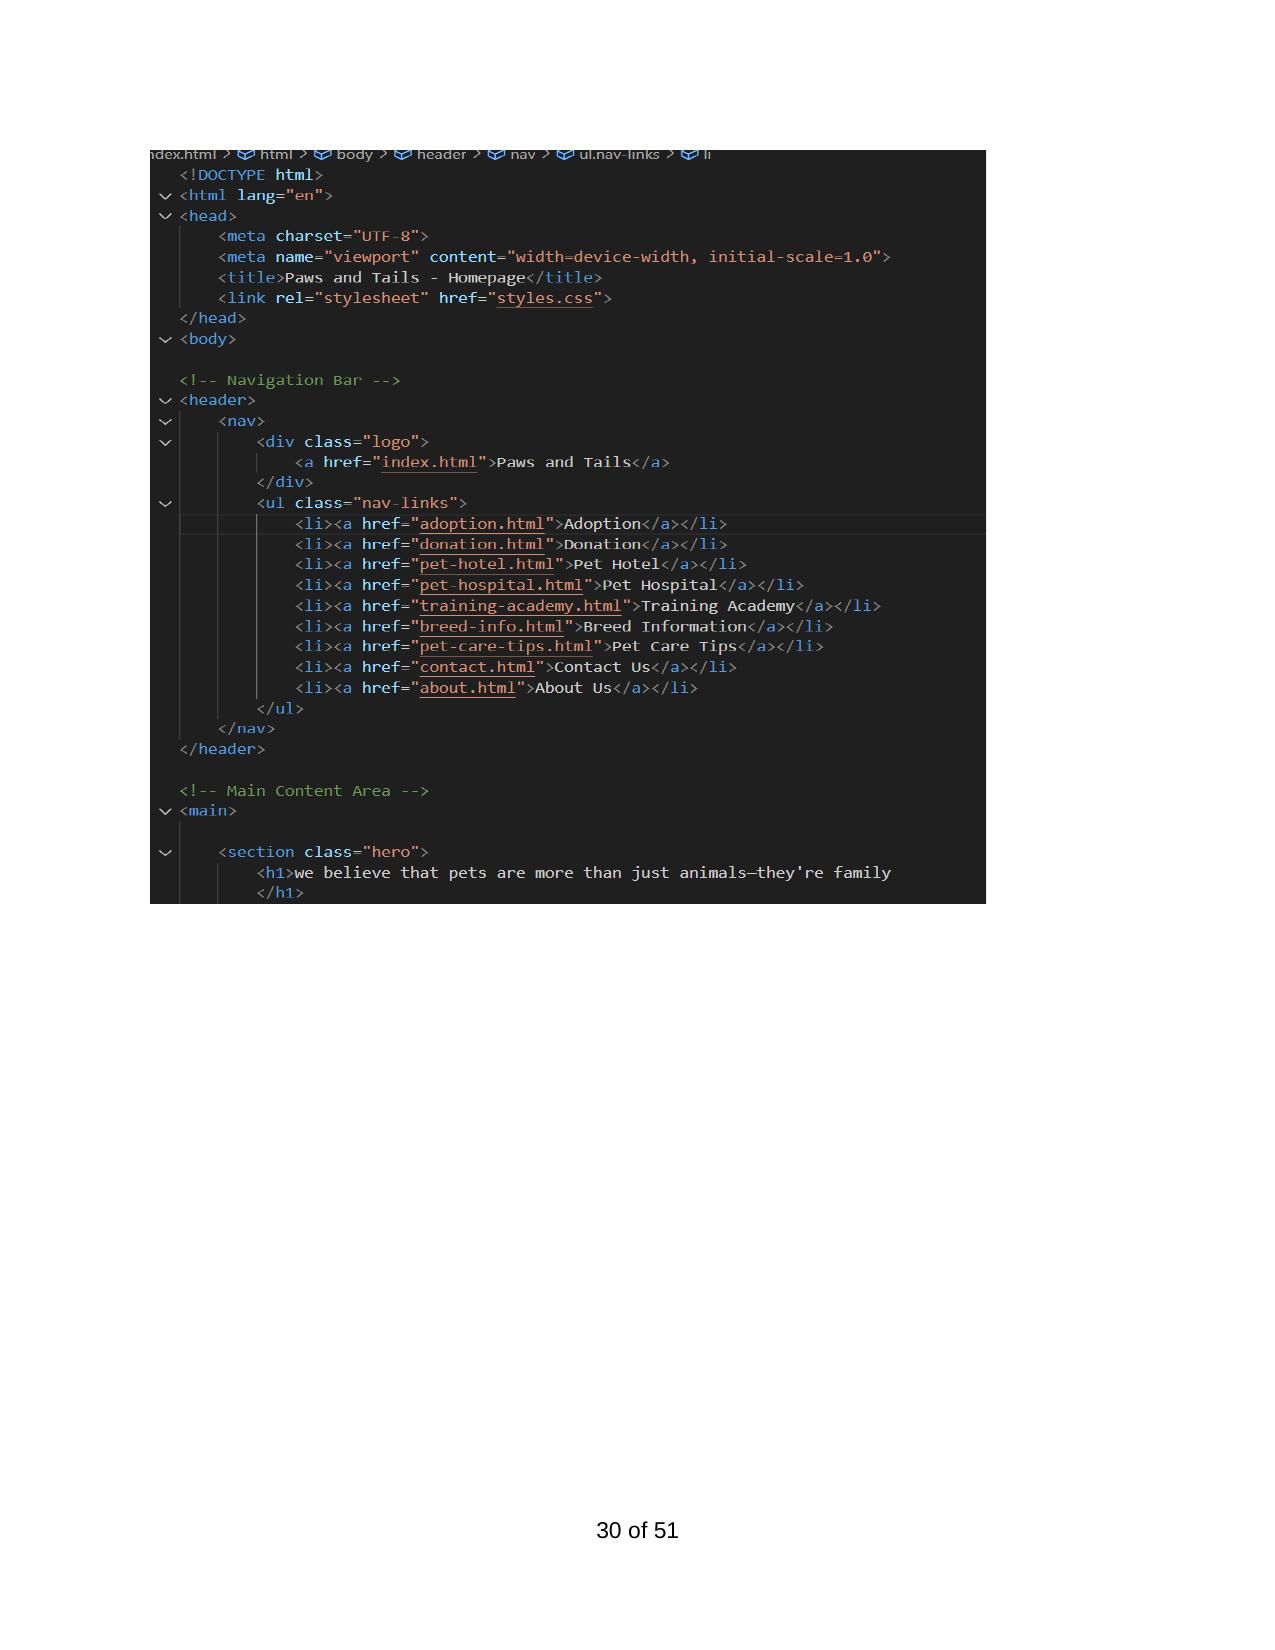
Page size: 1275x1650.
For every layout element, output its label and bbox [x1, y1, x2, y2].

picture [150, 150, 987, 904]
